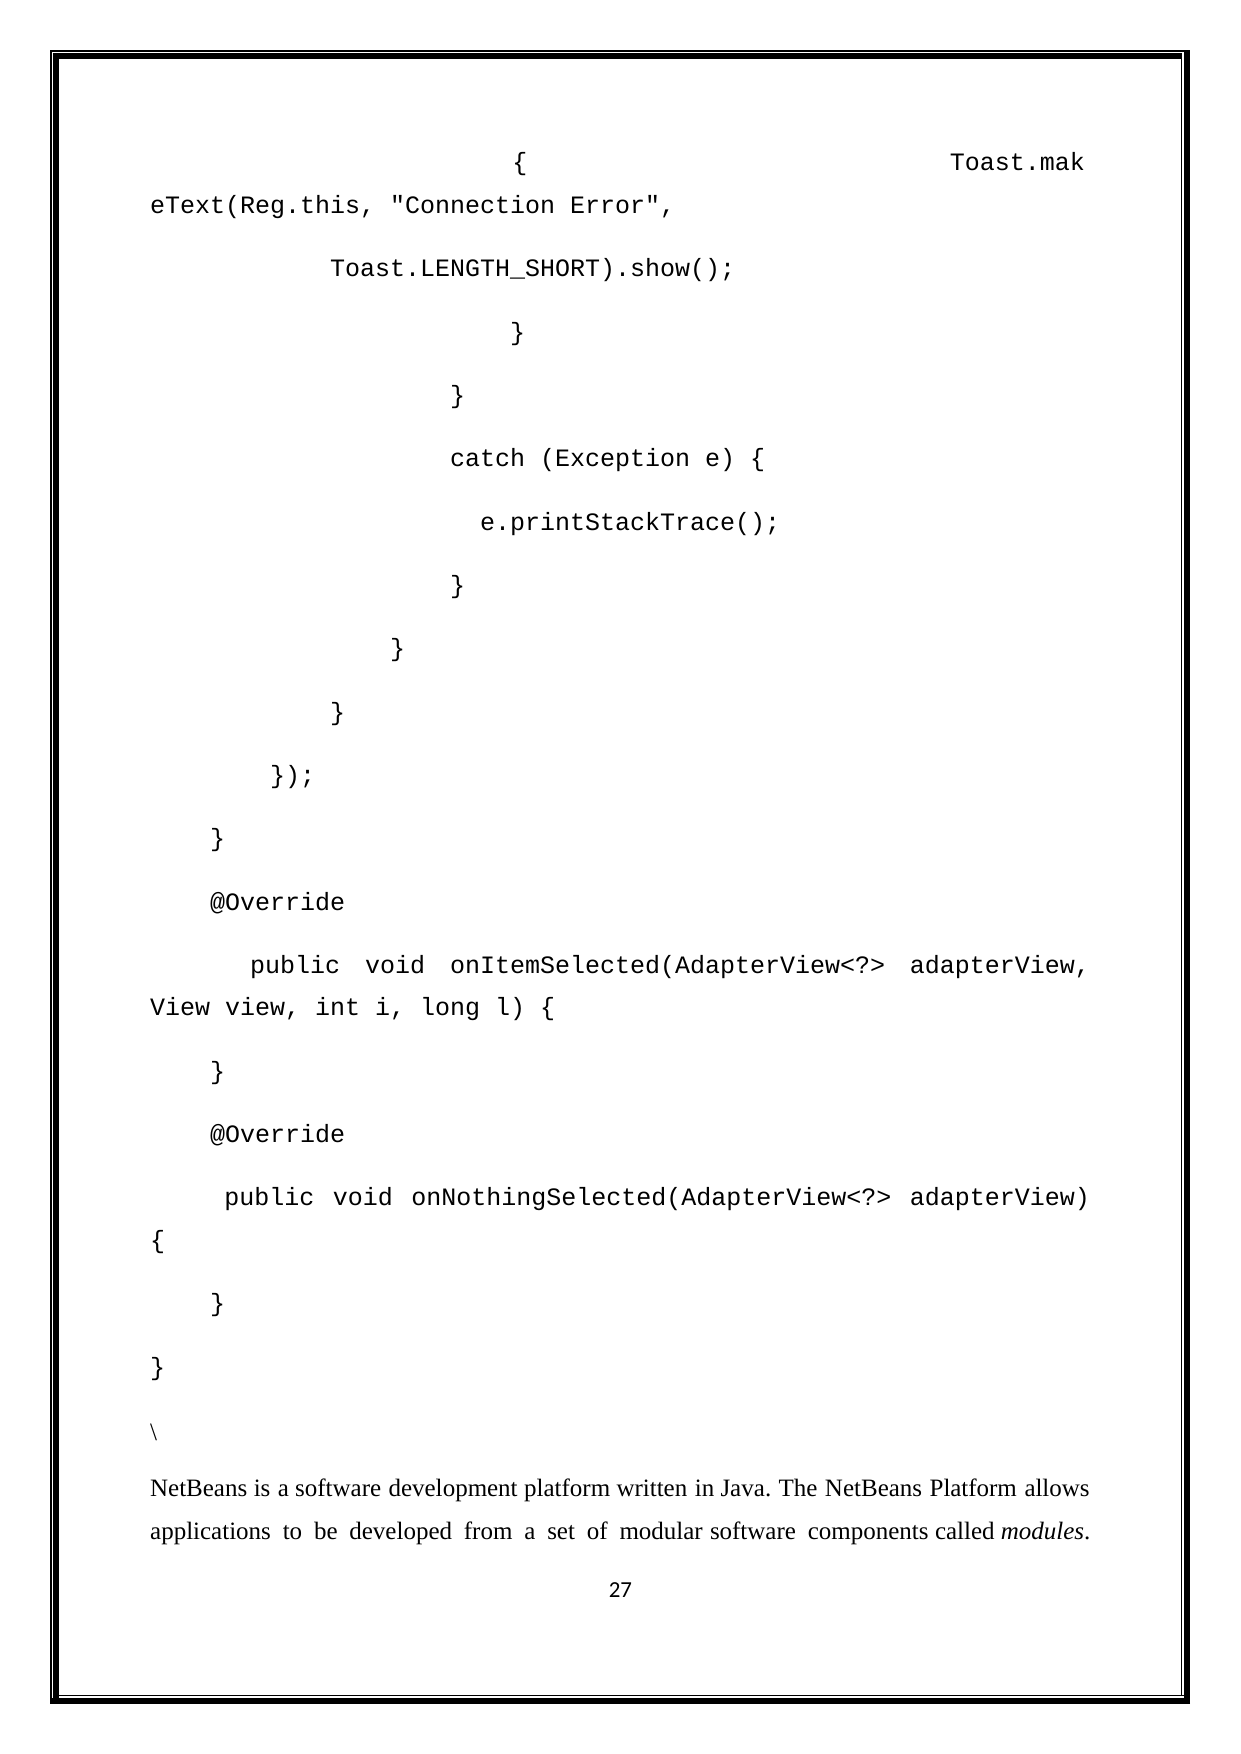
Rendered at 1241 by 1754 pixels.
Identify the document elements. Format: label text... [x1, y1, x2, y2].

text @Override [150, 1122, 1090, 1150]
text { Toast.makeText(Reg.this, "Connection Error", [150, 150, 1090, 221]
text } [150, 572, 1090, 601]
text } [150, 699, 1090, 727]
text @Override [150, 889, 1090, 917]
text } [150, 319, 1090, 347]
text public void onItemSelected(AdapterView<?> adapterView, View view, int i, long l) { [150, 952, 1090, 1023]
text Toast.LENGTH_SHORT).show(); [150, 256, 1090, 284]
text \ [150, 1417, 1090, 1446]
text } [150, 636, 1090, 664]
text public void onNothingSelected(AdapterView<?> adapterView) { [150, 1185, 1090, 1256]
text } [150, 1354, 1090, 1382]
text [150, 1473, 1090, 1545]
text catch (Exception e) { [150, 446, 1090, 474]
text }); [150, 762, 1090, 791]
text } [150, 1058, 1090, 1087]
text } [150, 1291, 1090, 1319]
text } [150, 826, 1090, 854]
text } [150, 382, 1090, 411]
text e.printStackTrace(); [150, 509, 1090, 537]
